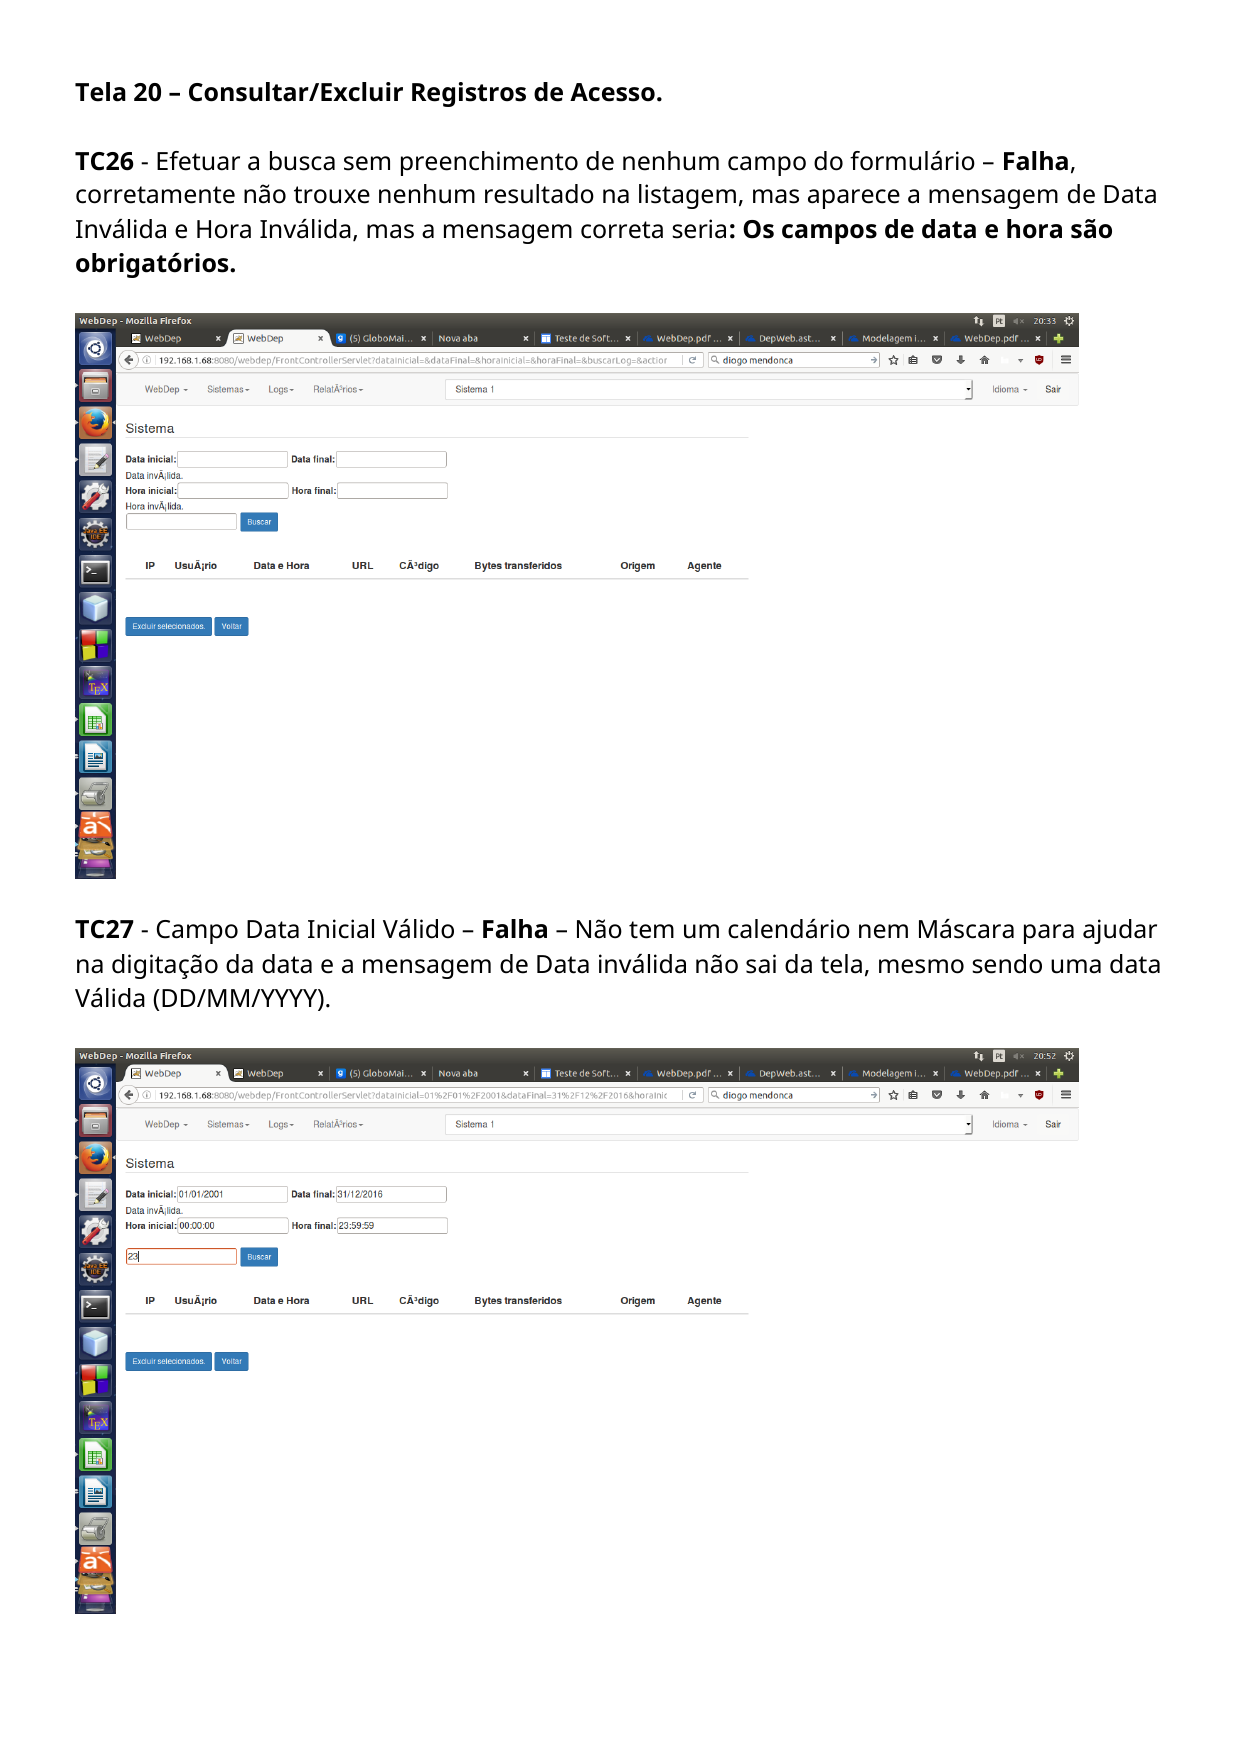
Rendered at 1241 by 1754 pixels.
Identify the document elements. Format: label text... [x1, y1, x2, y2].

picture [75, 1048, 1079, 1614]
picture [75, 313, 1079, 879]
text TC26 - Efetuar a busca sem preenchimento de nenhum campo do formulário – Falha, corretamente não trouxe nenhum resultado na listagem, mas aparece a mensagem de Data Inválida e Hora Inválida, mas a mensagem correta seria: Os campos de data e hora são obrigatórios. [75, 143, 1165, 279]
text Tela 20 – Consultar/Excluir Registros de Acesso. [75, 75, 1165, 109]
text TC27 - Campo Data Inicial Válido – Falha – Não tem um calendário nem Máscara para ajudar na digitação da data e a mensagem de Data inválida não sai da tela, mesmo sendo uma data Válida (DD/MM/YYYY). [75, 912, 1165, 1014]
